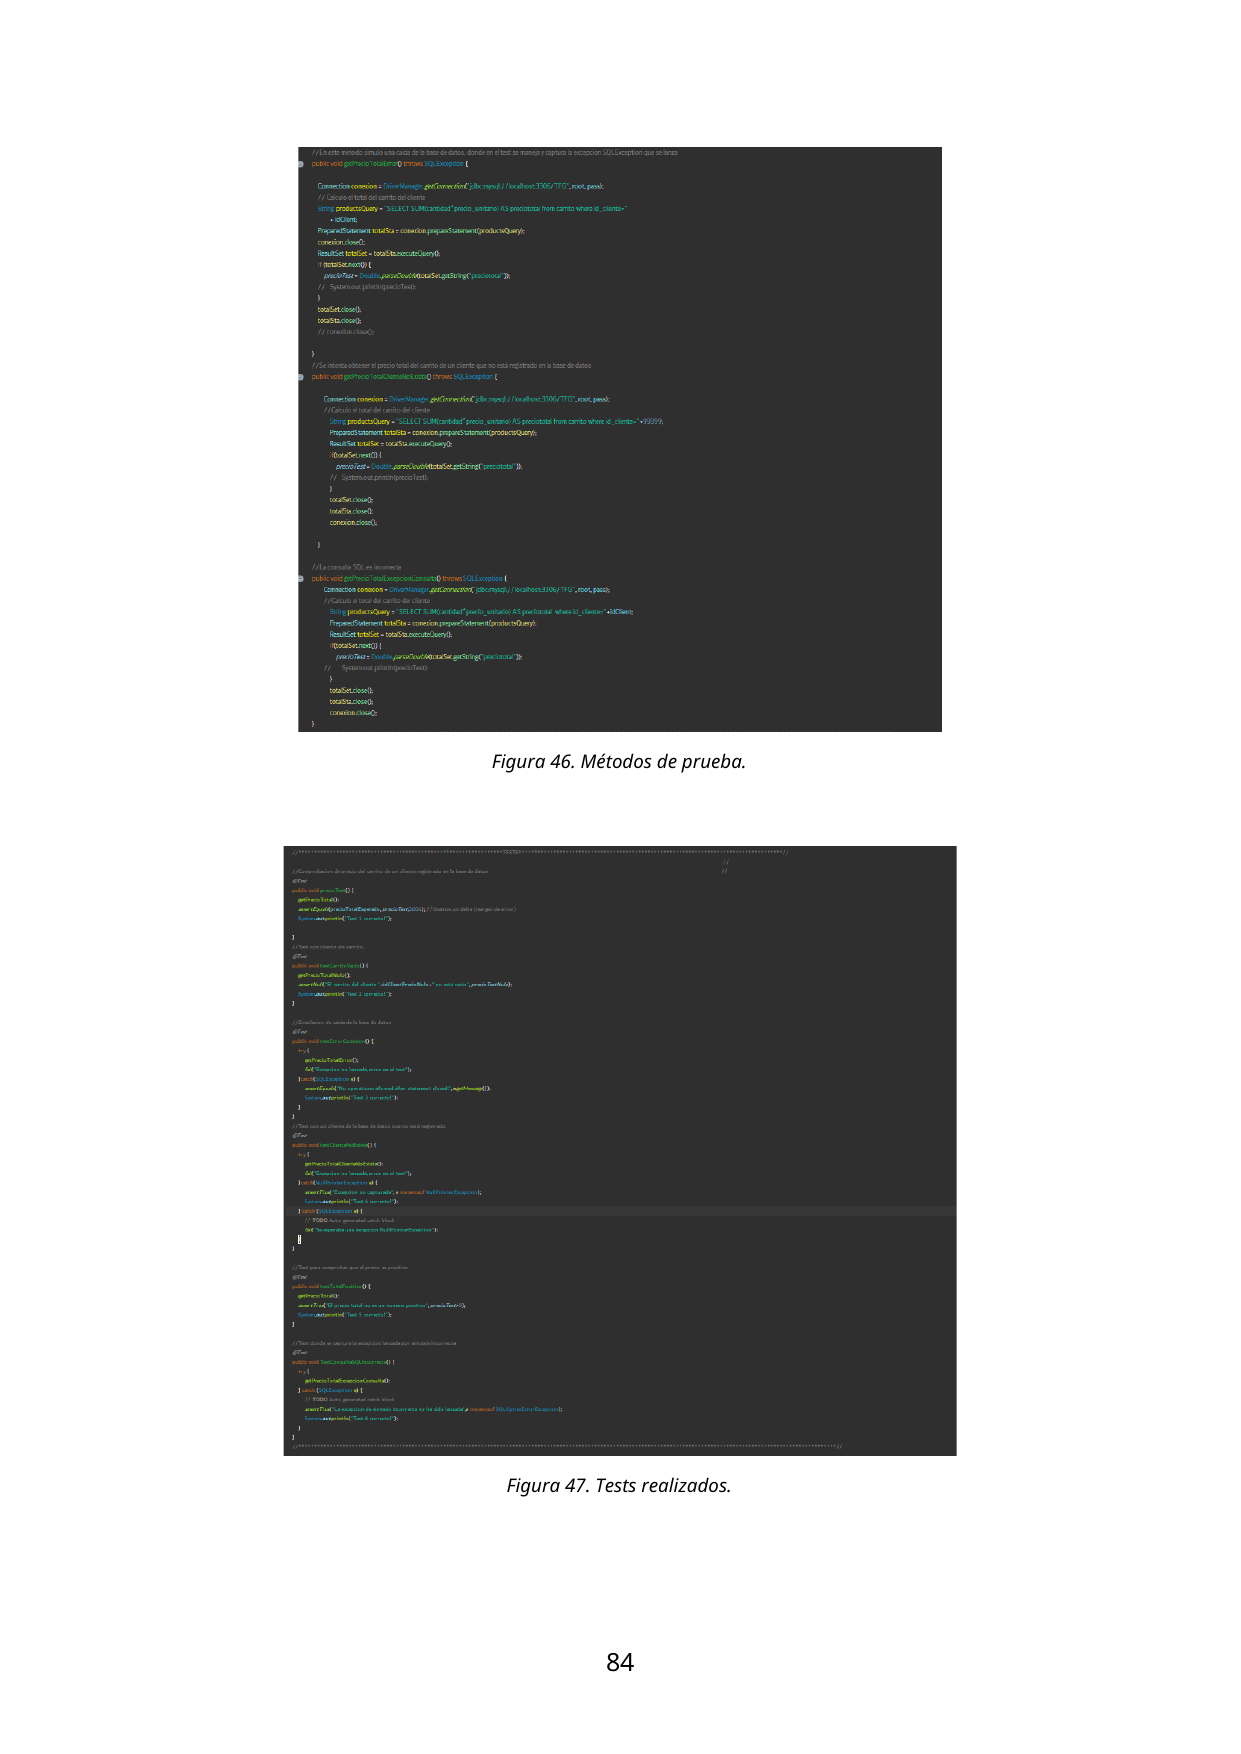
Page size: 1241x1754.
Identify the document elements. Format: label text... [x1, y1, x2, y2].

picture [283, 846, 957, 1456]
text Figura 47. Tests realizados. [148, 1472, 1092, 1498]
picture [298, 147, 942, 732]
text Figura 46. Métodos de prueba. [148, 749, 1092, 774]
